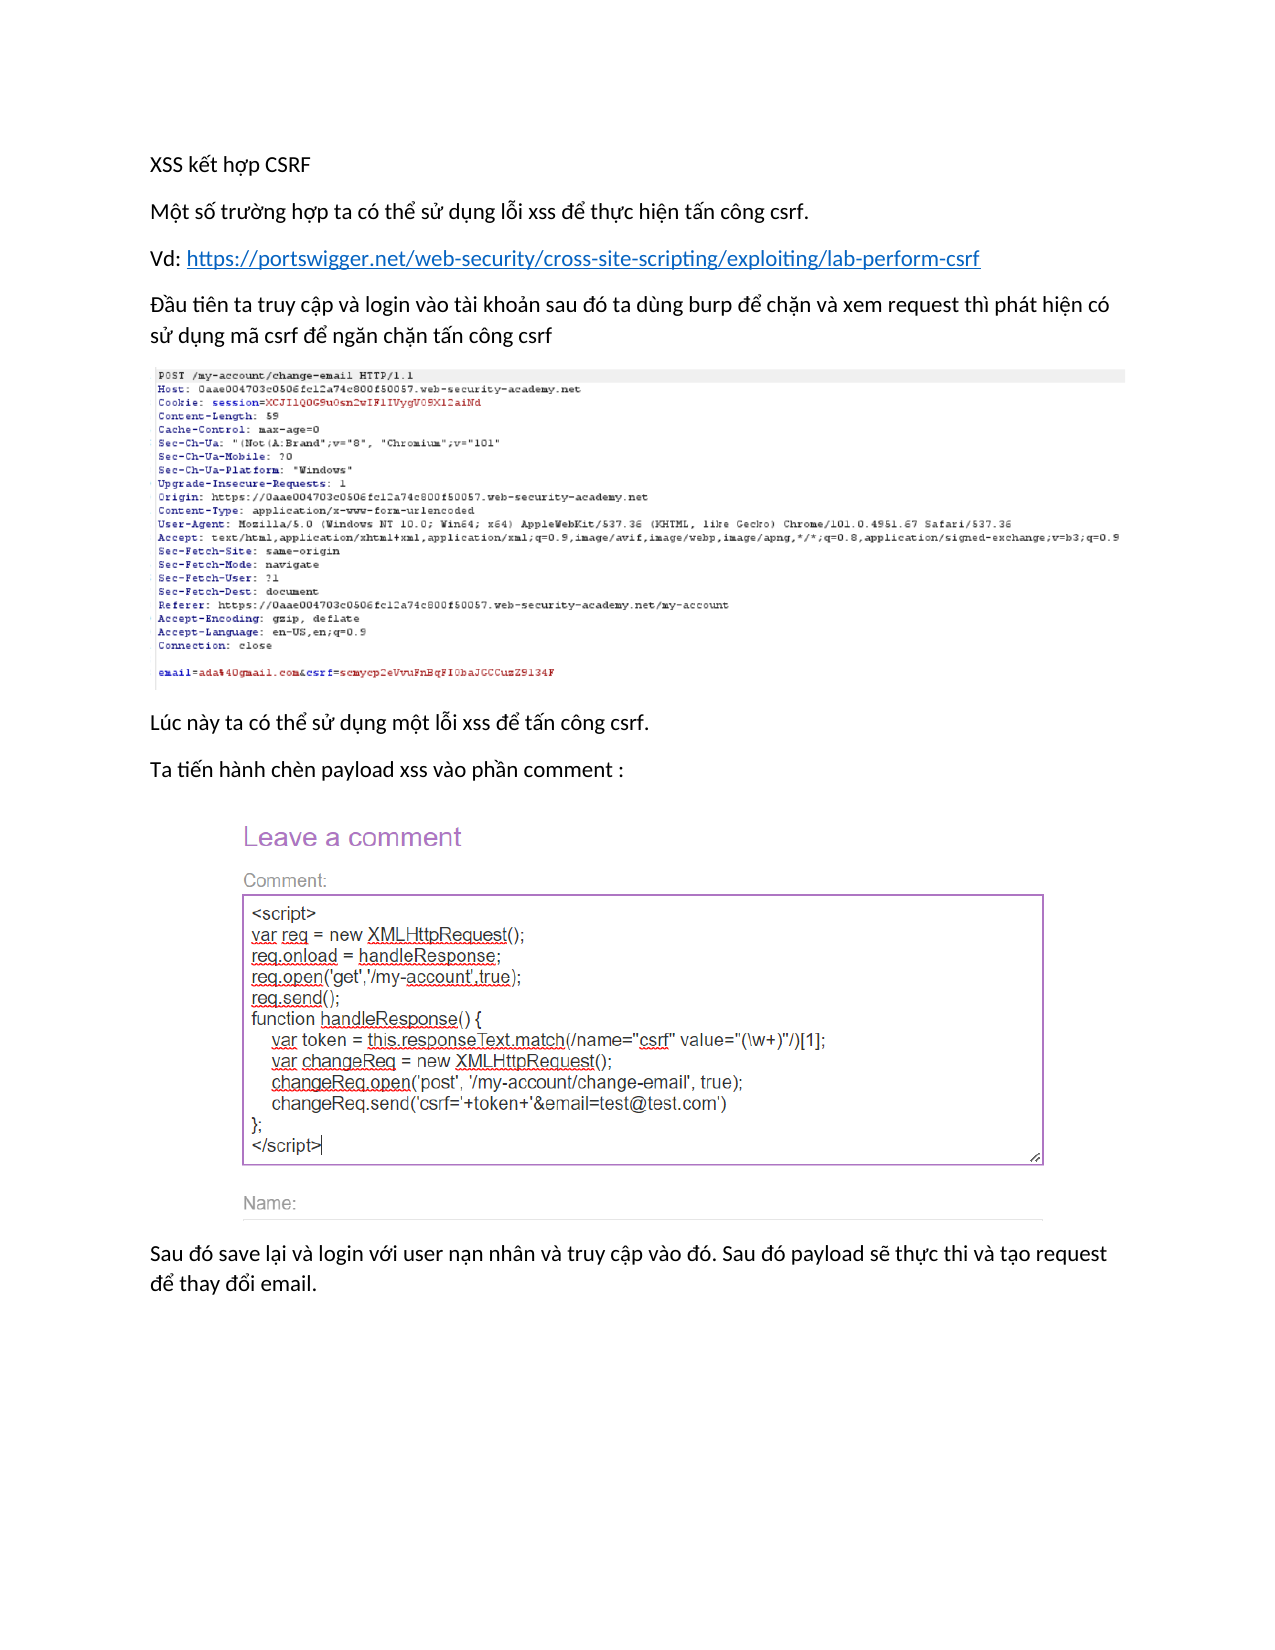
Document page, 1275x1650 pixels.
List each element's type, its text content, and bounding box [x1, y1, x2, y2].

text Lúc này ta có thể sử dụng một lỗi xss để tấn công csrf. [150, 708, 1125, 736]
text Một số trường hợp ta có thể sử dụng lỗi xss để thực hiện tấn công csrf. [150, 197, 1125, 225]
text Vd: https://portswigger.net/web-security/cross-site-scripting/exploiting/lab-perform-csrf [150, 244, 1125, 272]
text Đầu tiên ta truy cập và login vào tài khoản sau đó ta dùng burp để chặn và xem request thì phát hiện có sử dụng mã csrf để ngăn chặn tấn công csrf [150, 291, 1125, 349]
text Sau đó save lại và login với user nạn nhân và truy cập vào đó. Sau đó payload sẽ thực thi và tạo request để thay đổi email. [150, 1239, 1125, 1297]
picture [150, 367, 1125, 690]
text XSS kết hợp CSRF [150, 150, 1125, 178]
picture [150, 802, 1125, 1221]
text Ta tiến hành chèn payload xss vào phần comment : [150, 755, 1125, 783]
